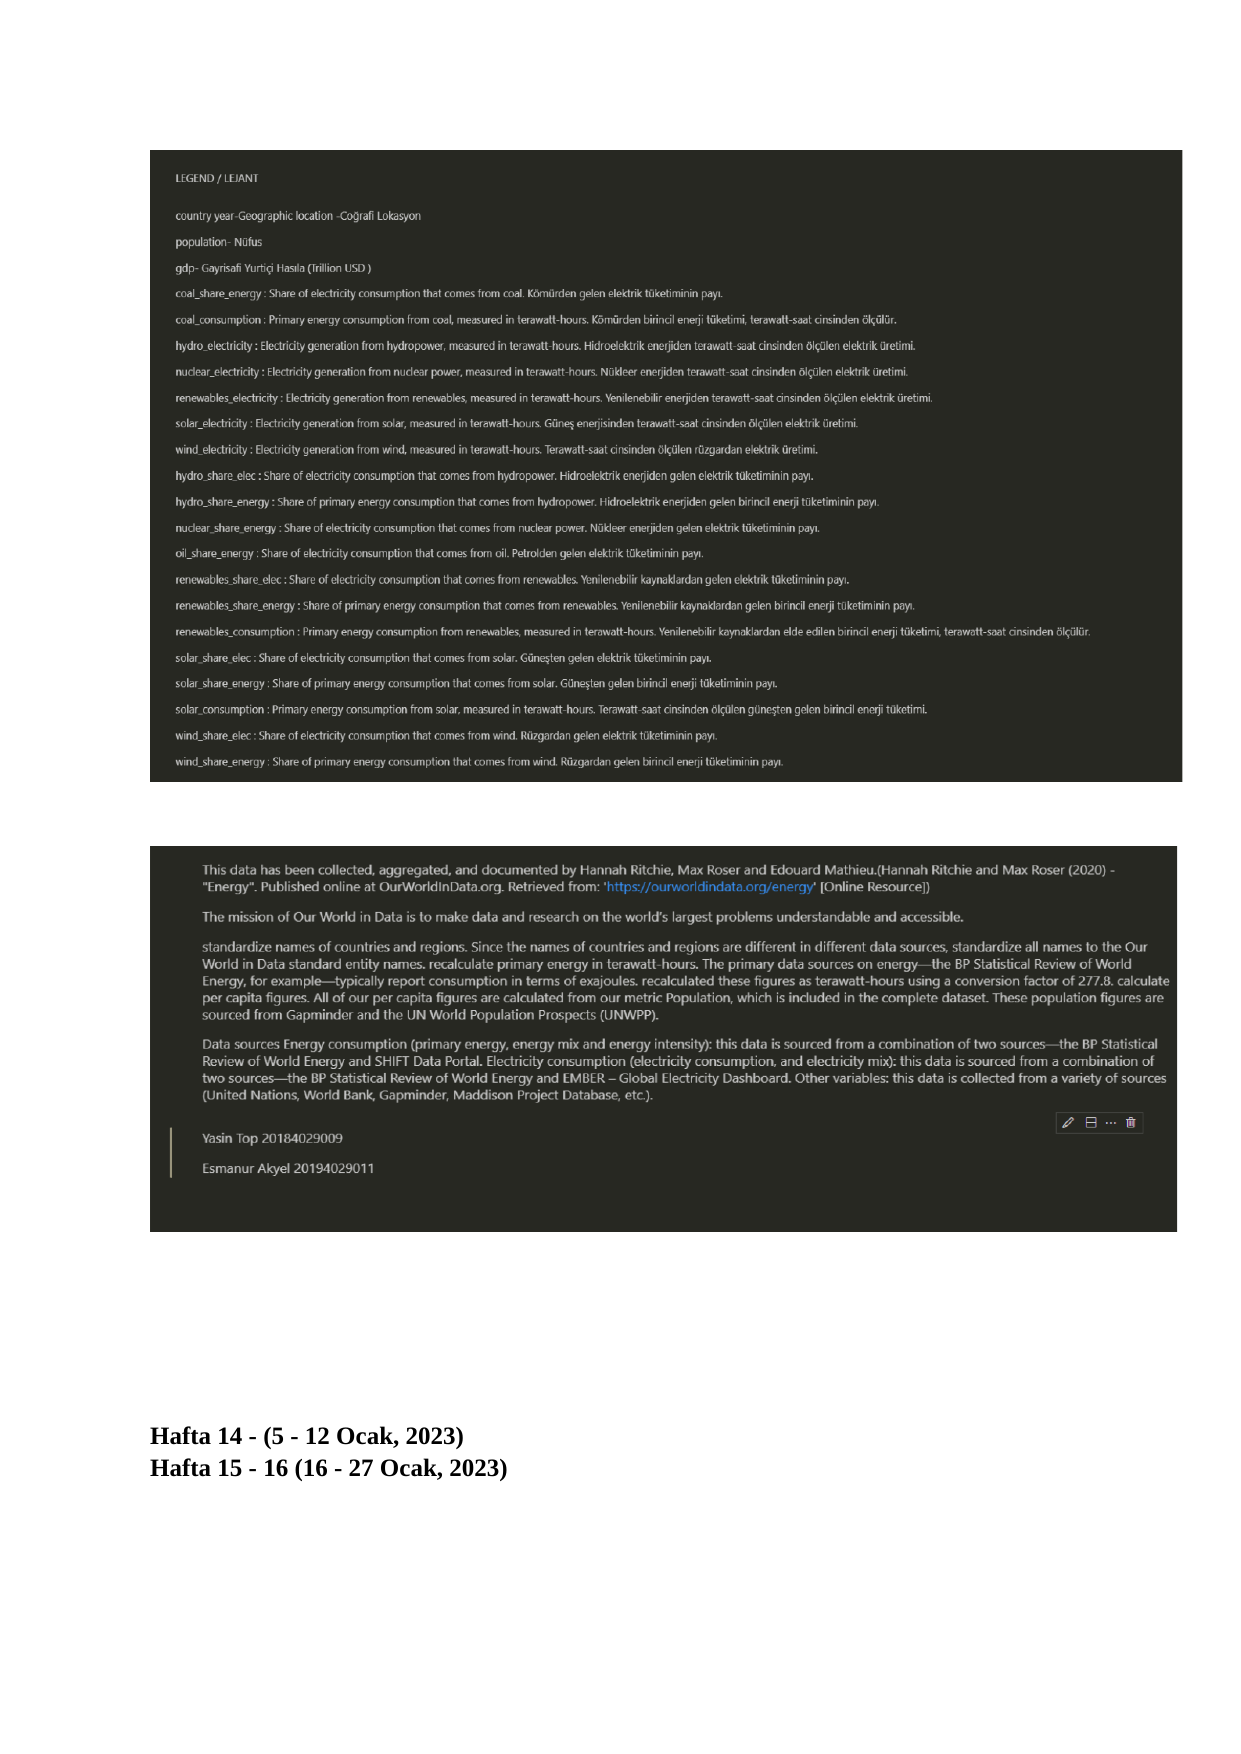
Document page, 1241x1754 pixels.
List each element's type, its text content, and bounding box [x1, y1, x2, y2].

text Hafta 14 - (5 - 12 Ocak, 2023) [150, 1421, 1090, 1450]
text Hafta 15 - 16 (16 - 27 Ocak, 2023) [150, 1453, 1090, 1482]
picture [150, 150, 1183, 1232]
